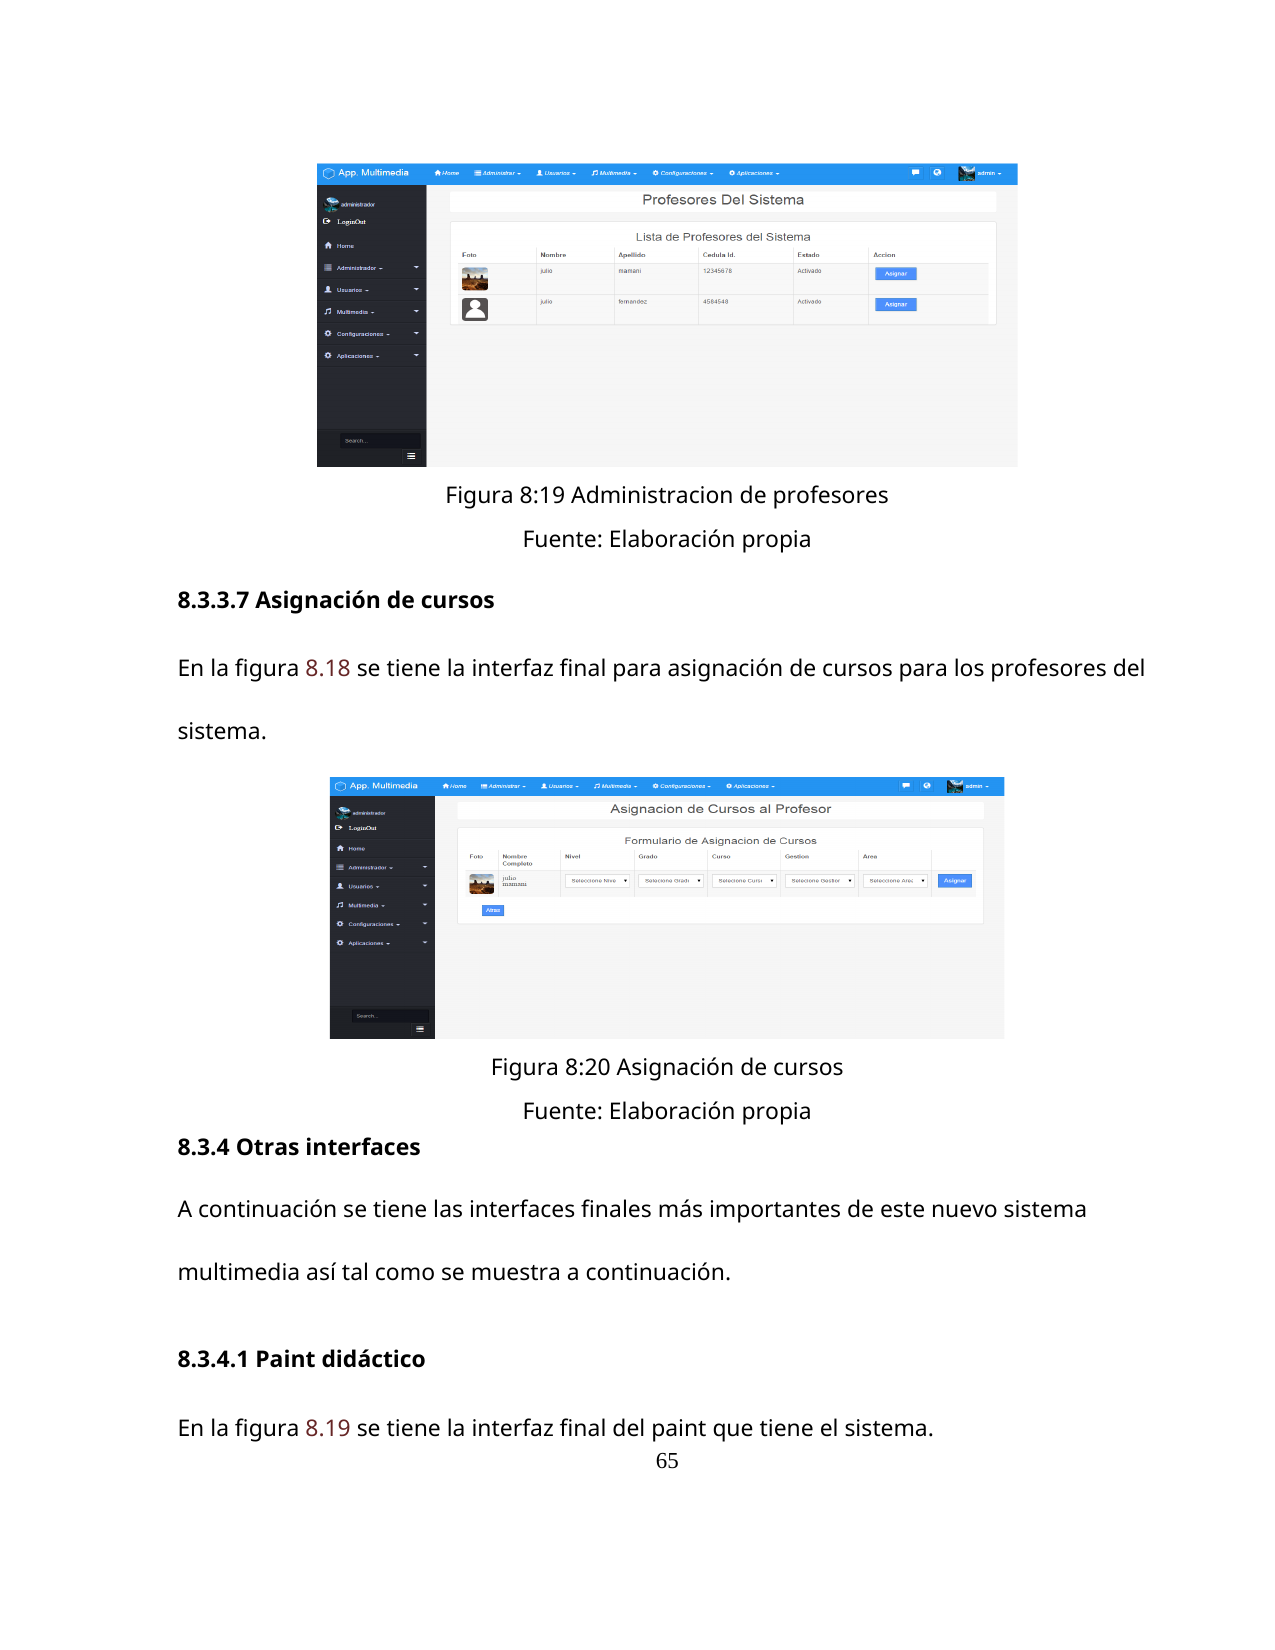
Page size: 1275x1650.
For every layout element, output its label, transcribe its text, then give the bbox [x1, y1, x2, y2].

text En la figura 8.19 se tiene la interfaz final del paint que tiene el sistema. [177, 1412, 1157, 1443]
text A continuación se tiene las interfaces finales más importantes de este nuevo sistema multimedia así tal como se muestra a continuación. [177, 1193, 1157, 1287]
text Fuente: Elaboración propia [177, 1094, 1157, 1126]
subtitle 8.3.4 Otras interfaces [177, 1131, 1157, 1162]
subtitle 8.3.3.7 Asignación de cursos [177, 584, 1157, 615]
text En la figura 8.18 se tiene la interfaz final para asignación de cursos para los profesores del sistema. [177, 652, 1157, 746]
subtitle 8.3.4.1 Paint didáctico [177, 1343, 1157, 1374]
text Fuente: Elaboración propia [177, 523, 1157, 554]
